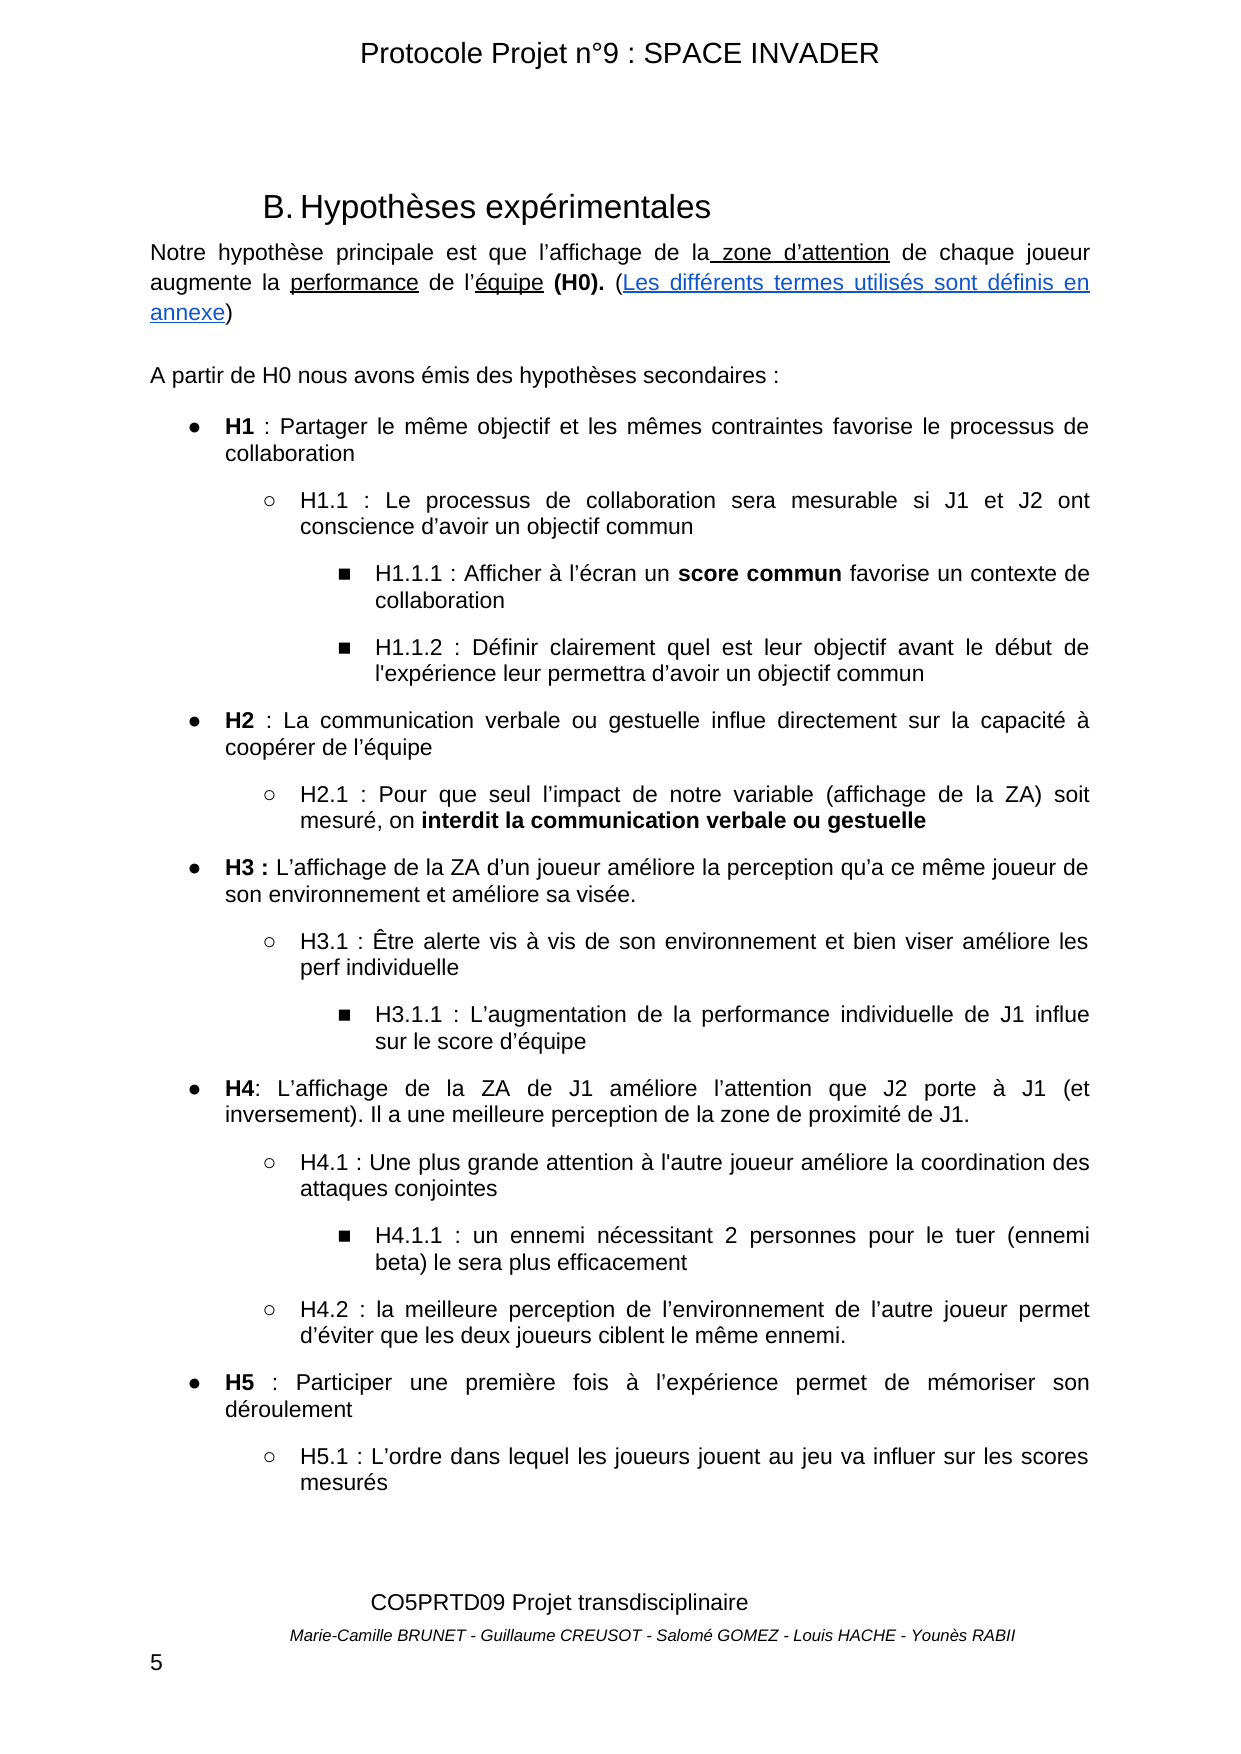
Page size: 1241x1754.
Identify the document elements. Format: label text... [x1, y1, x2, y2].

list H5 : Participer une première fois à l’expérience permet de mémoriser son déroulement [187, 1369, 1090, 1422]
text Notre hypothèse principale est que l’affichage de la zone d’attention de chaque joueur augmente la performance de l’équipe (H0). (Les différents termes utilisés sont définis en annexe) [150, 238, 1090, 325]
list H2 : La communication verbale ou gestuelle influe directement sur la capacité à coopérer de l’équipe [187, 707, 1090, 760]
list H1.1.1 : Afficher à l’écran un score commun favorise un contexte de collaboration [337, 560, 1090, 613]
list H2.1 : Pour que seul l’impact de notre variable (affichage de la ZA) soit mesuré, on interdit la communication verbale ou gestuelle [262, 781, 1090, 833]
list H5.1 : L’ordre dans lequel les joueurs jouent au jeu va influer sur les scores mesurés [262, 1443, 1090, 1522]
list H4: L’affichage de la ZA de J1 améliore l’attention que J2 porte à J1 (et inversement). Il a une meilleure perception de la zone de proximité de J1. [187, 1075, 1090, 1128]
list H4.1.1 : un ennemi nécessitant 2 personnes pour le tuer (ennemi beta) le sera plus efficacement [337, 1222, 1090, 1275]
list H3 : L’affichage de la ZA d’un joueur améliore la perception qu’a ce même joueur de son environnement et améliore sa visée. [187, 854, 1090, 907]
text A partir de H0 nous avons émis des hypothèses secondaires : [150, 362, 1090, 388]
list H1.1.2 : Définir clairement quel est leur objectif avant le début de l'expérience leur permettra d’avoir un objectif commun [337, 634, 1090, 686]
list H1.1 : Le processus de collaboration sera mesurable si J1 et J2 ont conscience d’avoir un objectif commun [262, 487, 1090, 539]
list H3.1 : Être alerte vis à vis de son environnement et bien viser améliore les perf individuelle [262, 928, 1090, 981]
list H4.1 : Une plus grande attention à l'autre joueur améliore la coordination des attaques conjointes [262, 1148, 1090, 1201]
subtitle Hypothèses expérimentales [262, 187, 1090, 226]
list H4.2 : la meilleure perception de l’environnement de l’autre joueur permet d’éviter que les deux joueurs ciblent le même ennemi. [262, 1296, 1090, 1348]
list H3.1.1 : L’augmentation de la performance individuelle de J1 influe sur le score d’équipe [337, 1001, 1090, 1054]
list H1 : Partager le même objectif et les mêmes contraintes favorise le processus de collaboration [187, 413, 1090, 466]
